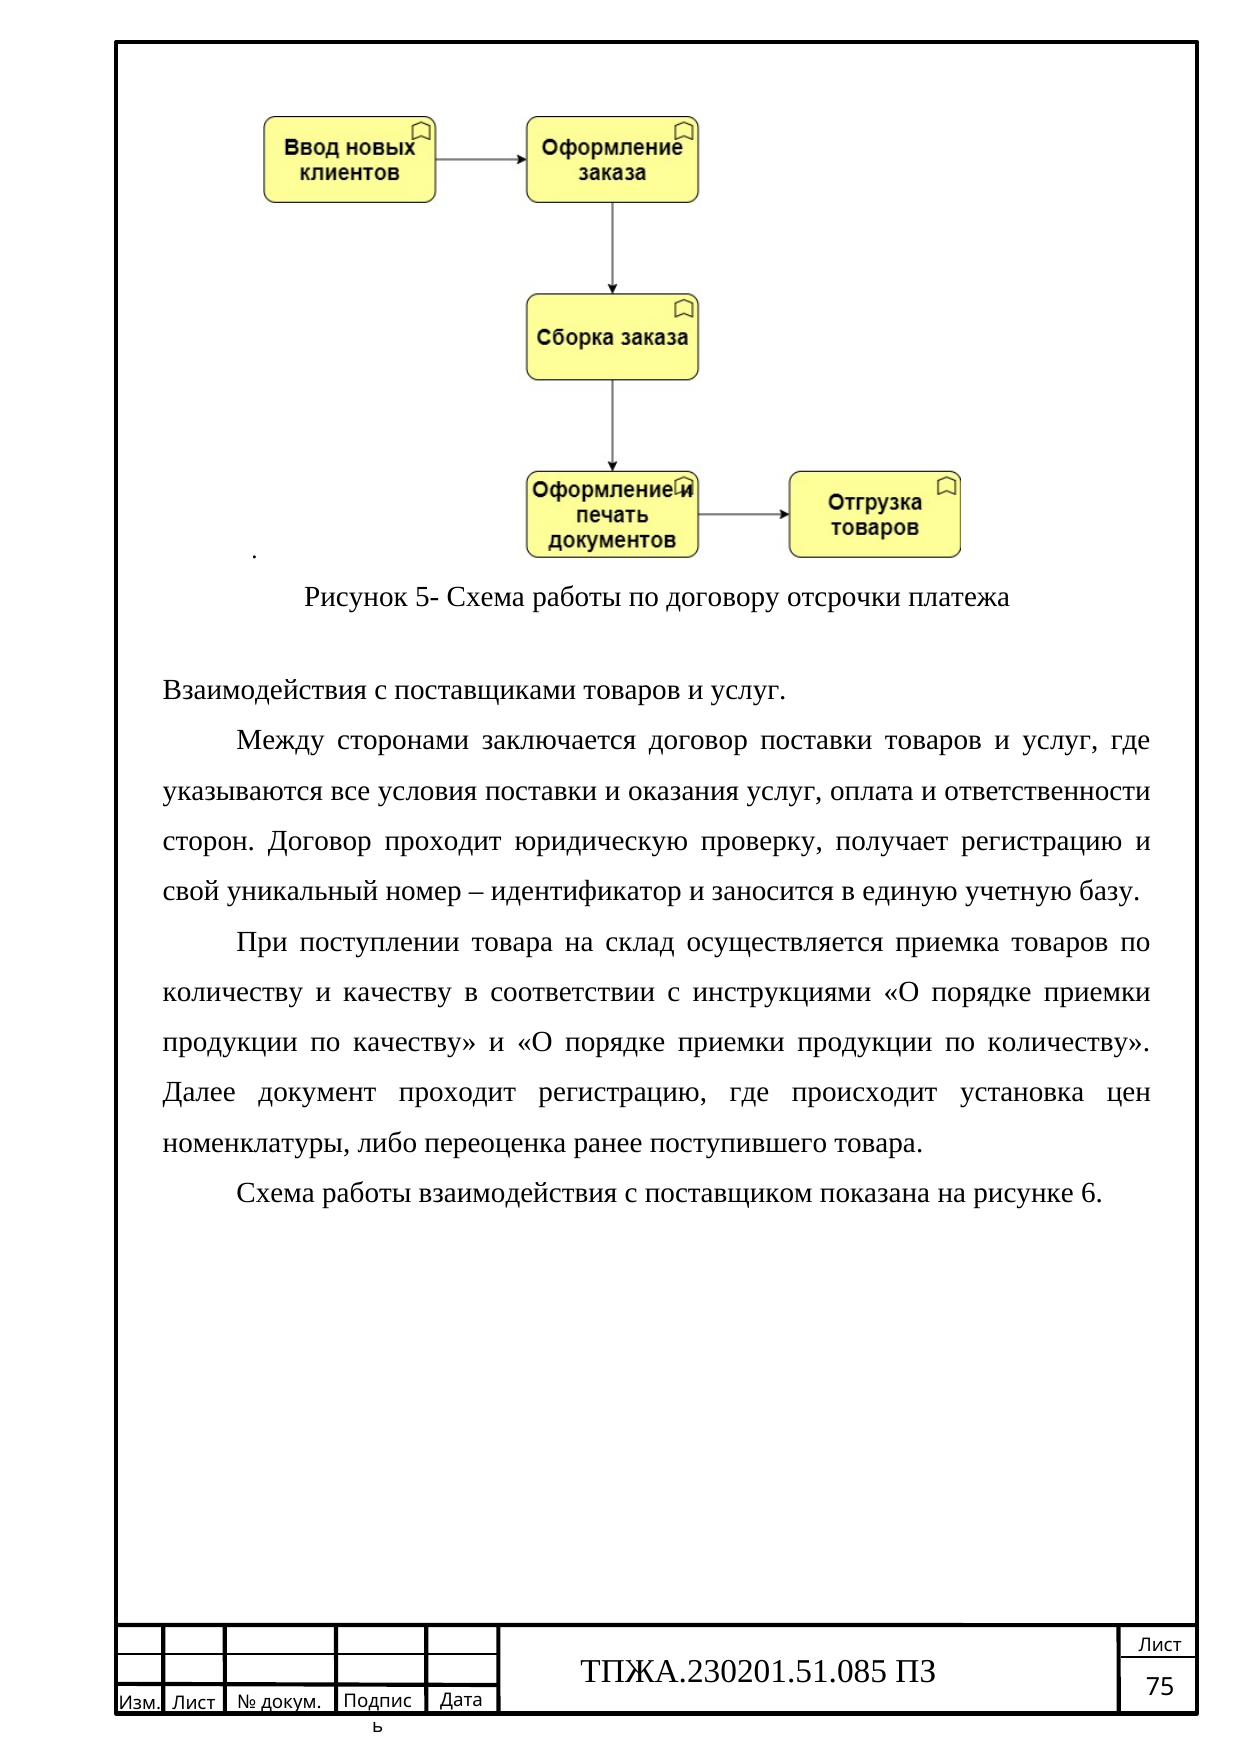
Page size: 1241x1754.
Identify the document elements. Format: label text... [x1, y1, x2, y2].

picture [263, 116, 961, 559]
text Рисунок 5- Схема работы по договору отсрочки платежа [162, 579, 1152, 612]
text Взаимодействия с поставщиками товаров и услуг. [162, 672, 1152, 706]
text При поступлении товара на склад осуществляется приемка товаров по количеству и качеству в соответствии с инструкциями «О порядке приемки продукции по качеству» и «О порядке приемки продукции по количеству». Далее документ проходит регистрацию, где происходит установка цен номенклатуры, либо переоценка ранее поступившего товара. [162, 924, 1152, 1158]
text Между сторонами заключается договор поставки товаров и услуг, где указываются все условия поставки и оказания услуг, оплата и ответственности сторон. Договор проходит юридическую проверку, получает регистрацию и свой уникальный номер – идентификатор и заносится в единую учетную базу. [162, 722, 1152, 907]
text Схема работы взаимодействия с поставщиком показана на рисунке 6. [162, 1175, 1152, 1209]
